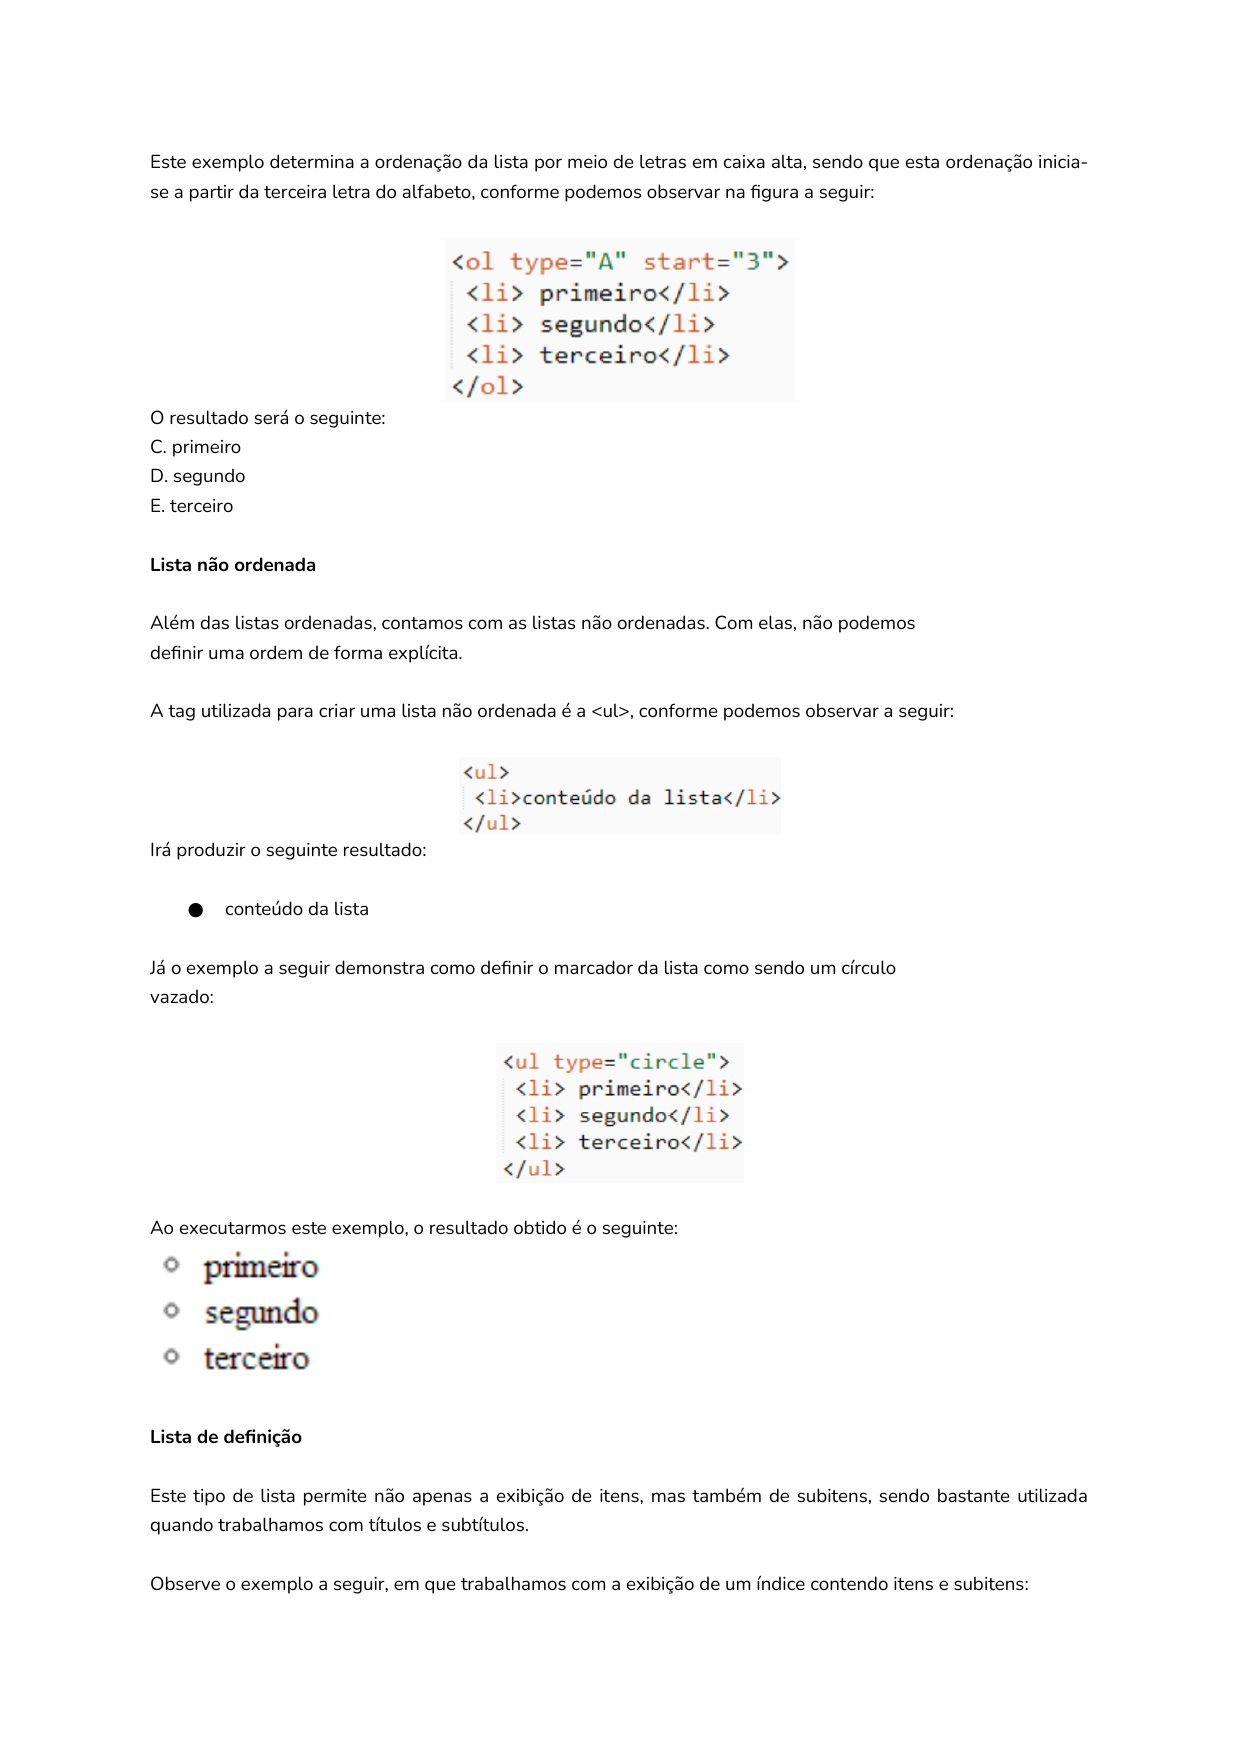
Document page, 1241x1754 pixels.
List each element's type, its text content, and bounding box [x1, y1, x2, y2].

text Irá produzir o seguinte resultado: [150, 838, 1090, 863]
text vazado: [150, 984, 1090, 1010]
text Este exemplo determina a ordenação da lista por meio de letras em caixa alta, sendo que esta ordenação inicia-se a partir da terceira letra do alfabeto, conforme podemos observar na figura a seguir: [150, 150, 1090, 205]
text Este tipo de lista permite não apenas a exibição de itens, mas também de subitens, sendo bastante utilizada quando trabalhamos com títulos e subtítulos. [150, 1483, 1090, 1538]
text Observe o exemplo a seguir, em que trabalhamos com a exibição de um índice contendo itens e subitens: [150, 1571, 1090, 1597]
picture [496, 1043, 744, 1183]
text D. segundo [150, 464, 1090, 489]
text O resultado será o seguinte: [150, 405, 1090, 431]
text definir uma ordem de forma explícita. [150, 640, 1090, 666]
picture [459, 757, 782, 834]
picture [150, 1245, 338, 1392]
picture [444, 238, 796, 402]
subtitle Lista não ordenada [150, 552, 1090, 578]
text Além das listas ordenadas, contamos com as listas não ordenadas. Com elas, não podemos [150, 611, 1090, 636]
text Já o exemplo a seguir demonstra como definir o marcador da lista como sendo um círculo [150, 955, 1090, 981]
text A tag utilizada para criar uma lista não ordenada é a <ul>, conforme podemos observar a seguir: [150, 699, 1090, 724]
text Ao executarmos este exemplo, o resultado obtido é o seguinte: [150, 1216, 1090, 1241]
list conteúdo da lista [187, 896, 1090, 922]
text C. primeiro [150, 434, 1090, 460]
text E. terceiro [150, 493, 1090, 519]
subtitle Lista de definição [150, 1424, 1090, 1450]
